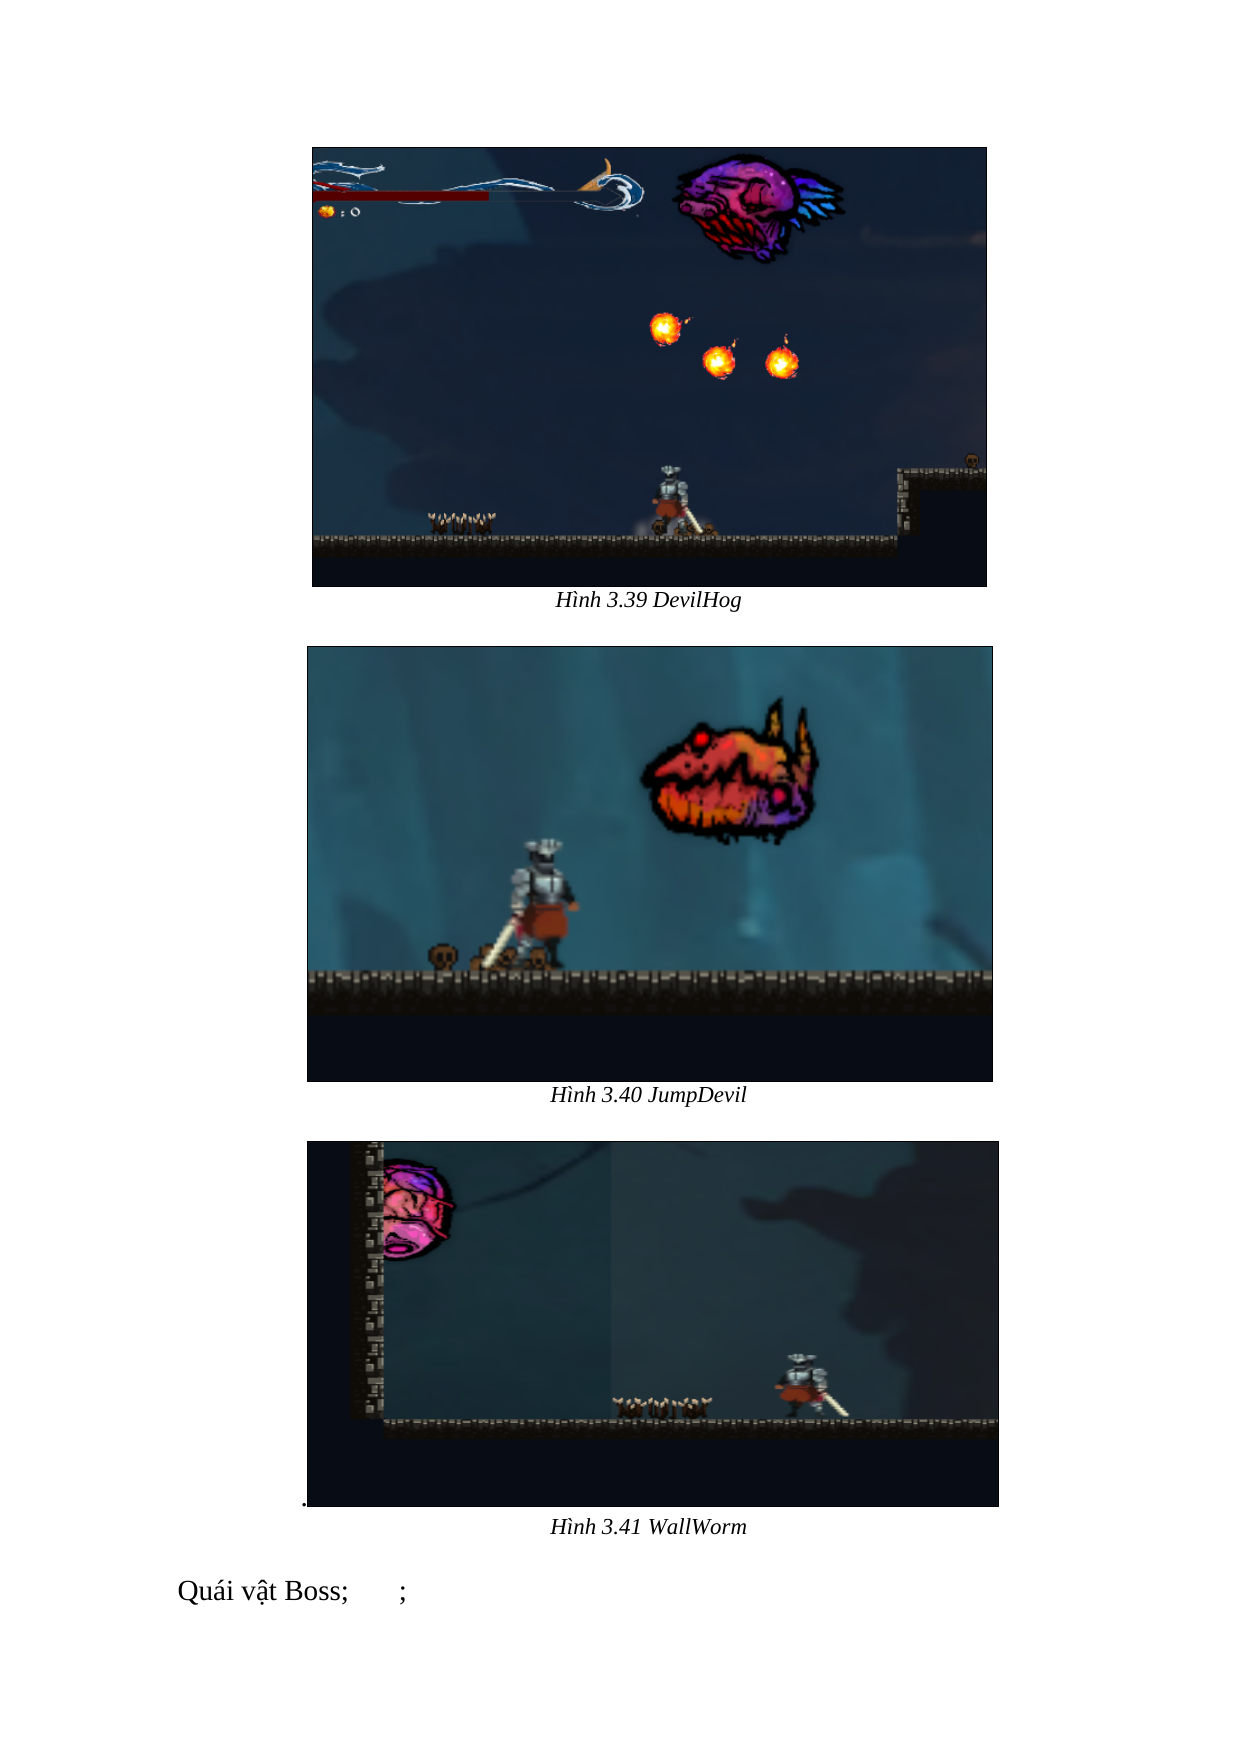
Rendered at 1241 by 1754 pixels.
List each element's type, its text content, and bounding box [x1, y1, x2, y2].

picture [313, 148, 986, 586]
text Hình 3.41 WallWorm [177, 1513, 1122, 1539]
picture [308, 647, 992, 1081]
text Quái vật Boss; ; [177, 1573, 1122, 1606]
picture [308, 1142, 998, 1506]
text Hình 3.40 JumpDevil [177, 1082, 1122, 1108]
text Hình 3.39 DevilHog [177, 587, 1122, 613]
